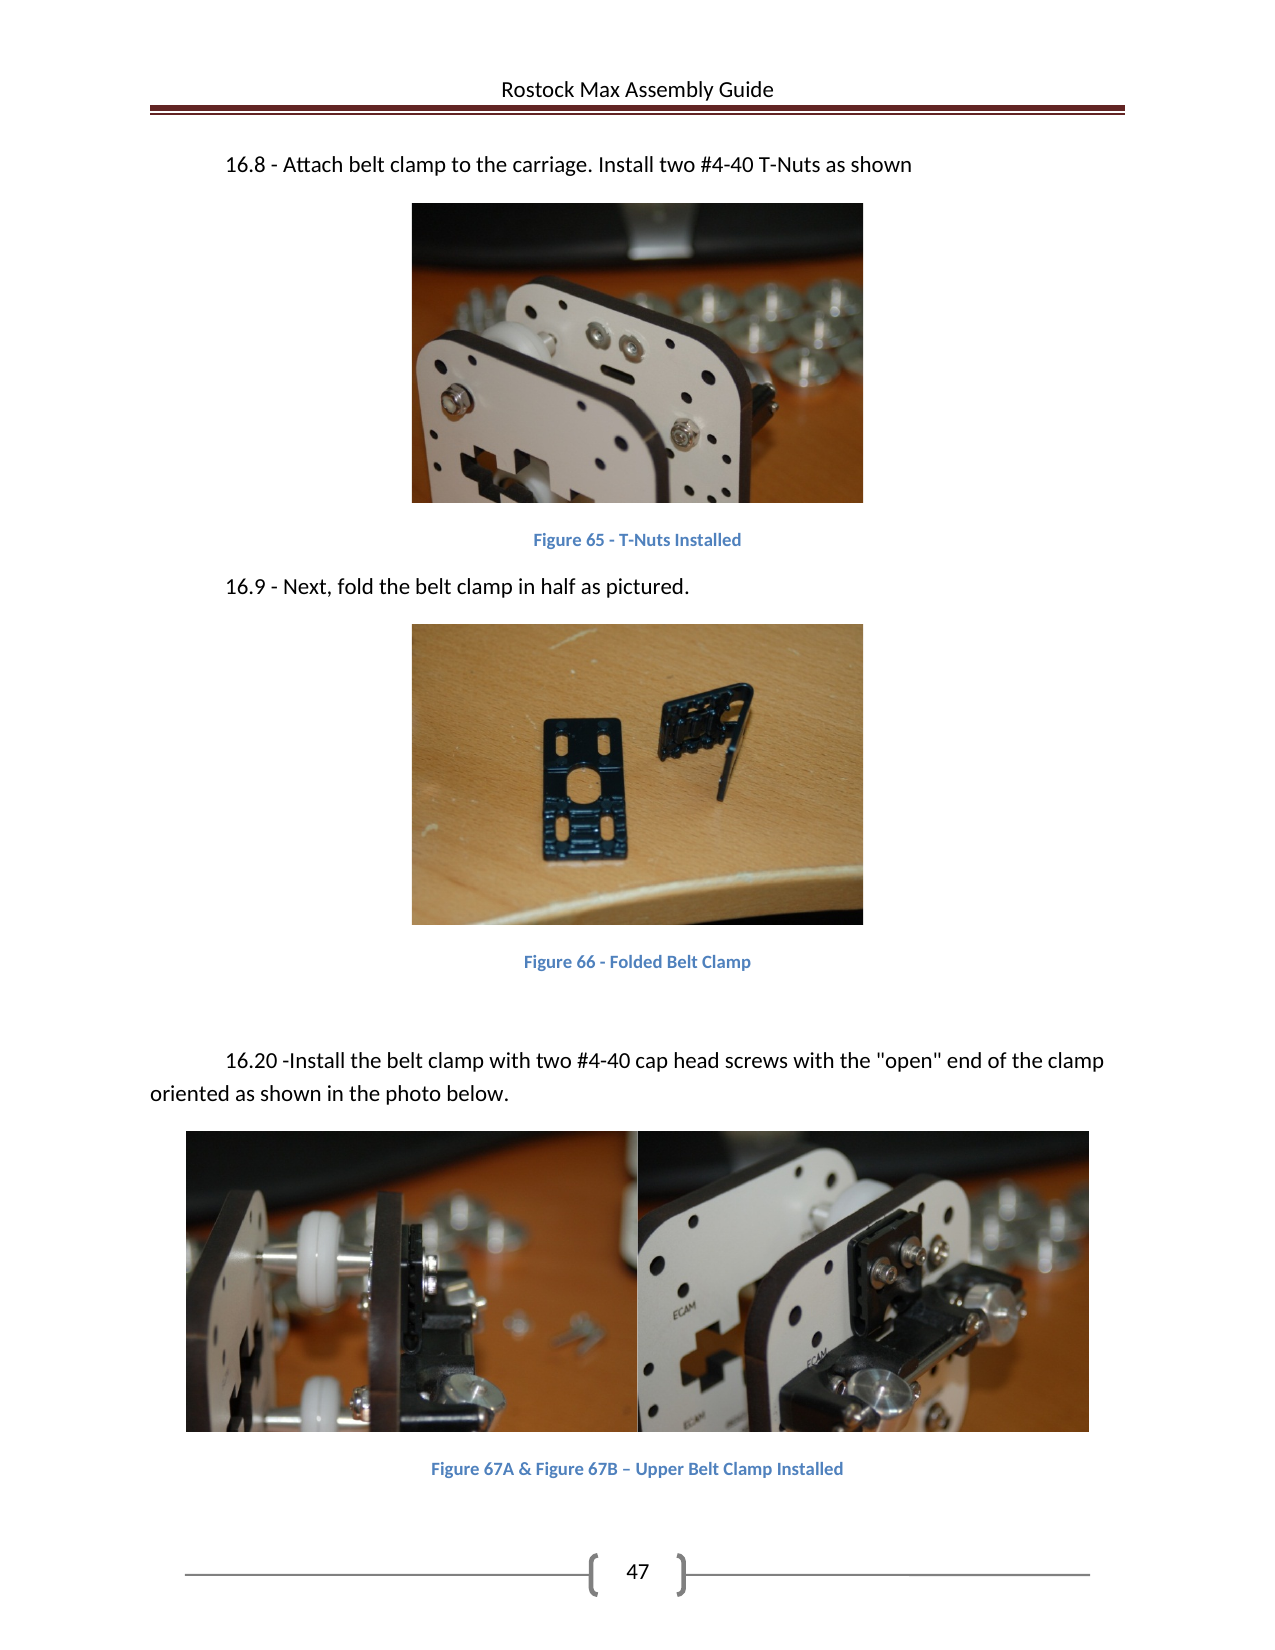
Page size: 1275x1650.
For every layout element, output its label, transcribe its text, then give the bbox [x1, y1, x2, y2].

text 16.9 - Next, fold the belt clamp in half as pictured. [150, 572, 1125, 600]
text 16.8 - Attach belt clamp to the carriage. Install two #4-40 T-Nuts as shown [150, 150, 1125, 178]
text Figure 66 - Folded Belt Clamp [150, 950, 1125, 973]
text 16.20 -Install the belt clamp with two #4-40 cap head screws with the "open" end of the clamp oriented as shown in the photo below. [150, 1047, 1125, 1107]
picture [411, 624, 864, 925]
text Figure 65 - T-Nuts Installed [150, 528, 1125, 551]
picture [186, 1131, 1089, 1432]
text Figure 67A & Figure 67B – Upper Belt Clamp Installed [150, 1457, 1125, 1480]
picture [411, 203, 864, 503]
